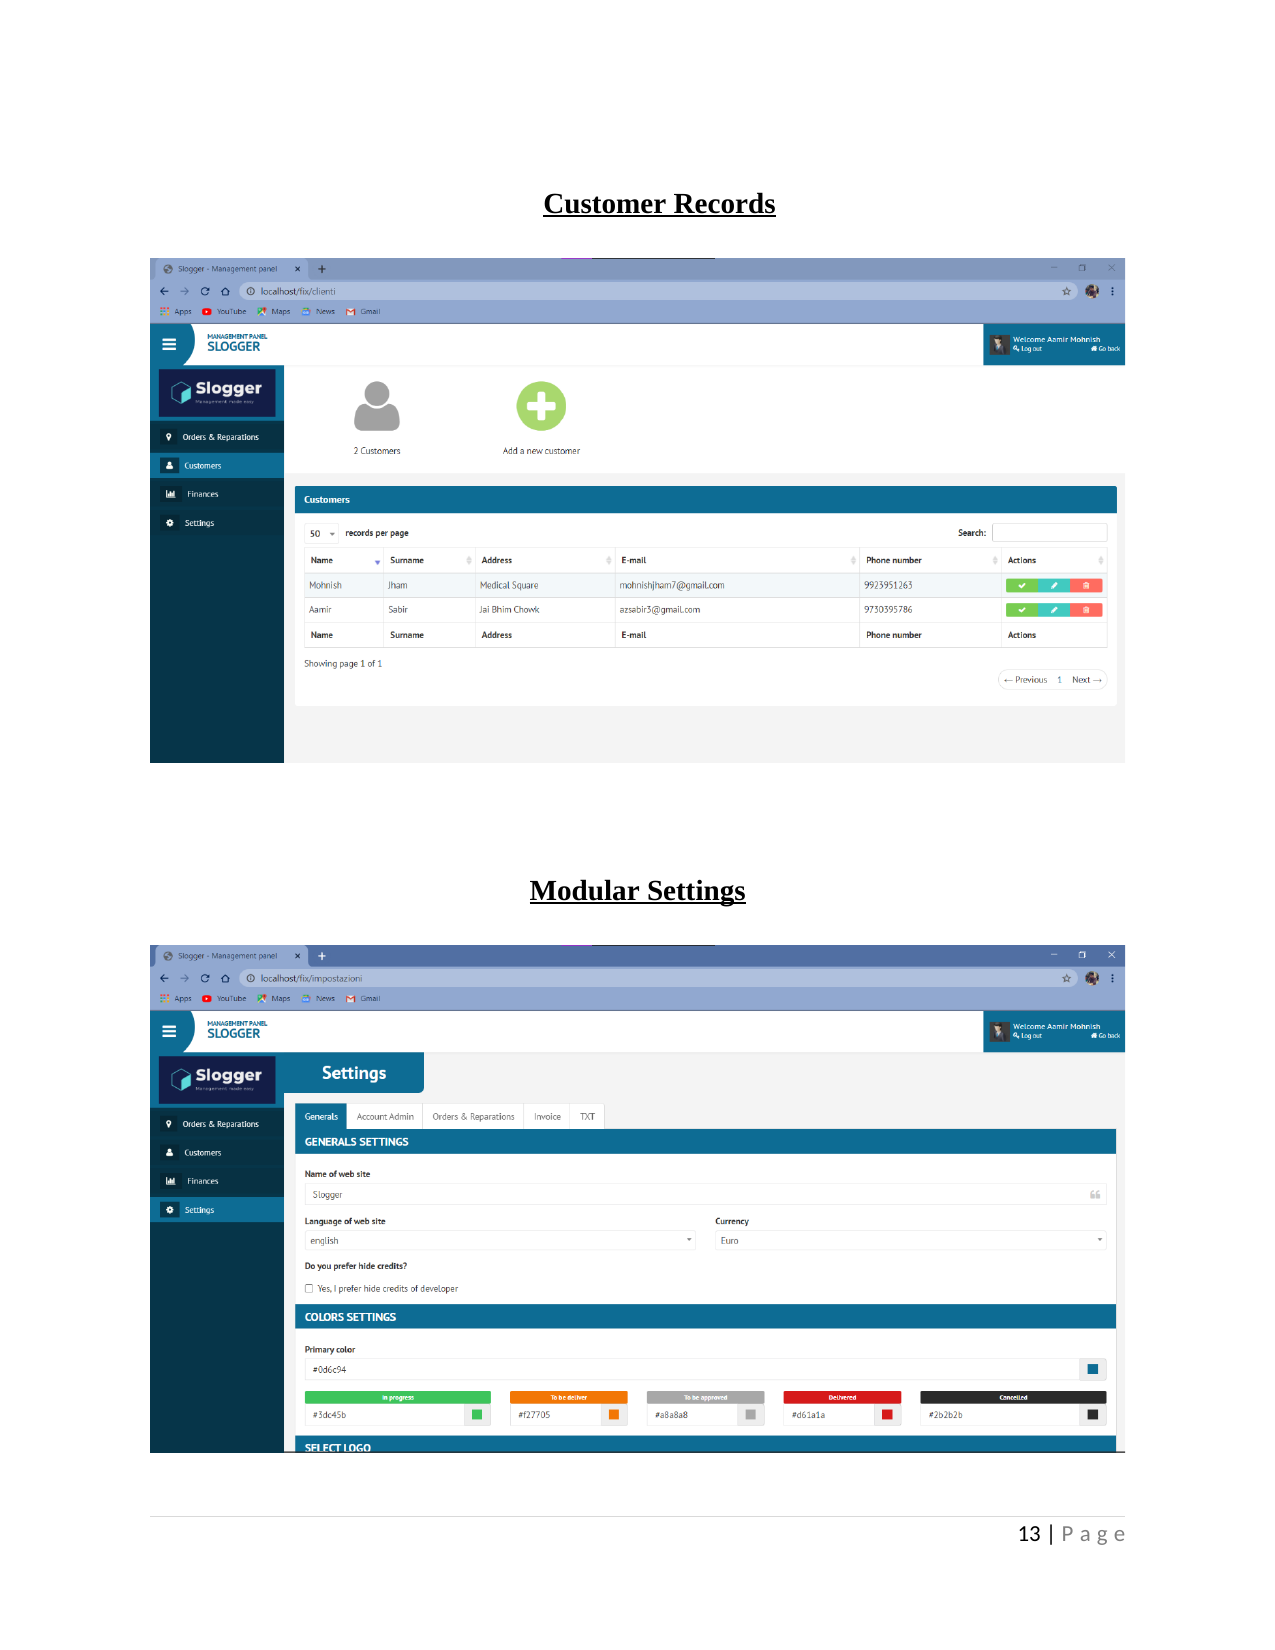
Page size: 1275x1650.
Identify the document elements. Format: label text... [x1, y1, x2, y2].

picture [150, 258, 1125, 763]
list Customer Records [194, 186, 1125, 220]
list Modular Settings [150, 873, 1125, 906]
picture [150, 945, 1125, 1453]
